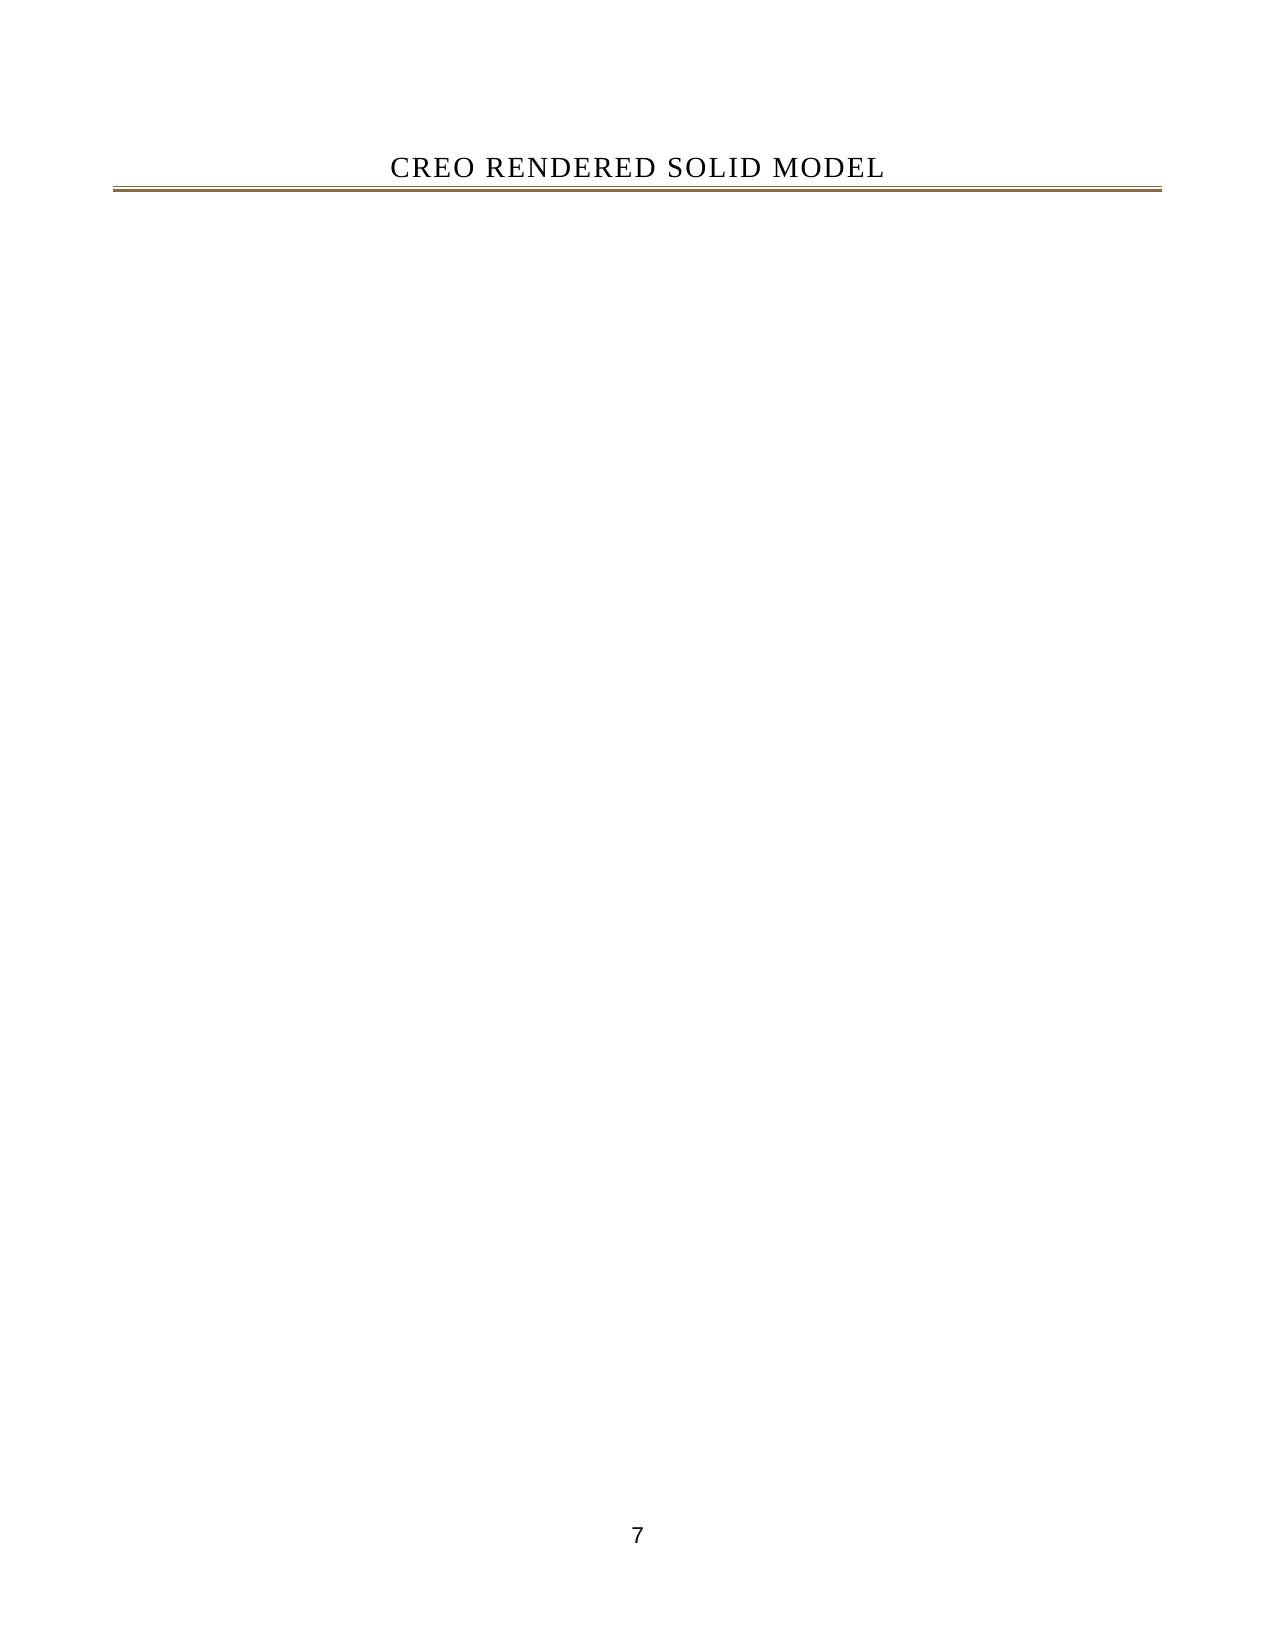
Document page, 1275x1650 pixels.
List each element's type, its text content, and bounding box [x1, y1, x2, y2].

subtitle CREO rendered solid model [112, 150, 1162, 192]
